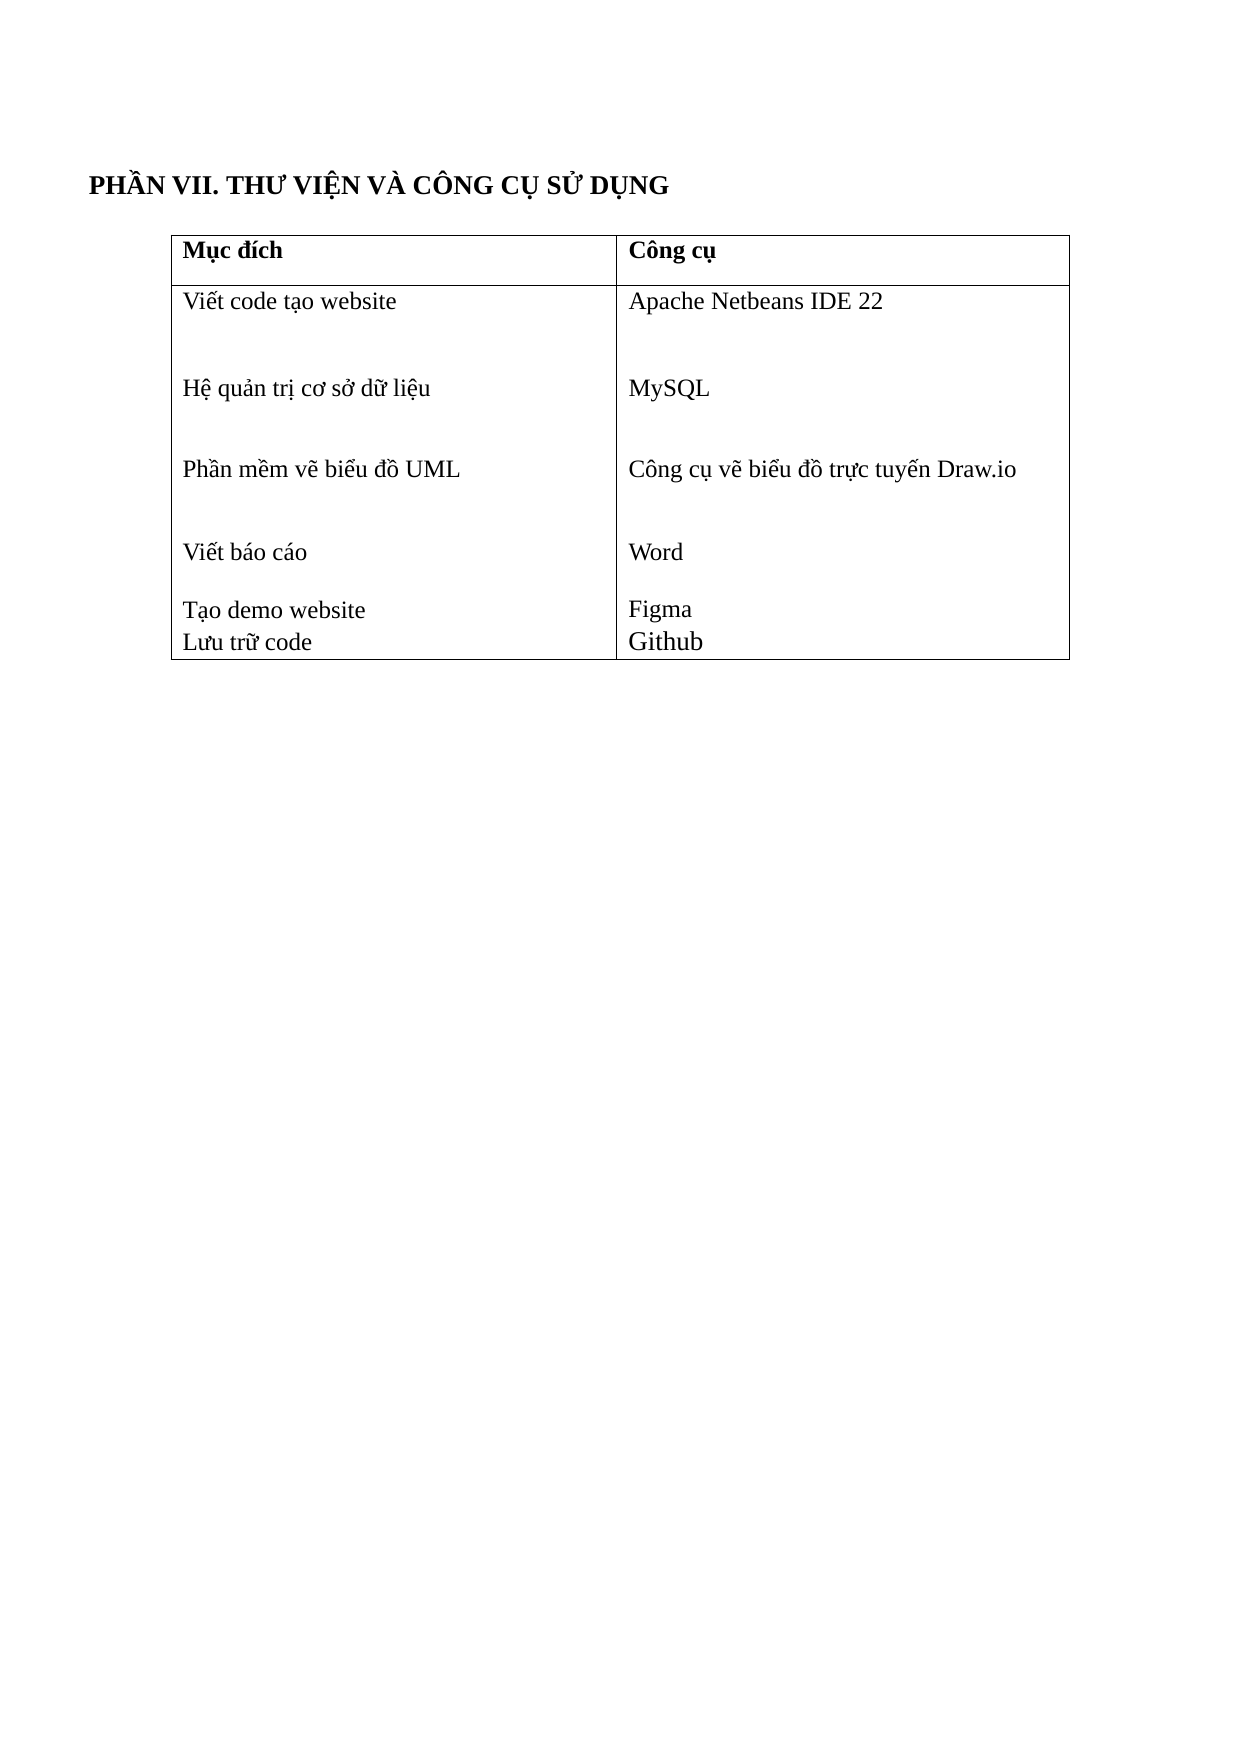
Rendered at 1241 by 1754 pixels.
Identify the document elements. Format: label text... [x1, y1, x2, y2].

table_cell Apache Netbeans IDE 22 [617, 286, 1069, 348]
table_header Mục đích [172, 236, 616, 285]
table_cell Figma Github [617, 595, 1069, 659]
table_cell Công cụ vẽ biểu đồ trực tuyến Draw.io [617, 428, 1069, 510]
table_header Công cụ [617, 236, 1069, 285]
table_cell Phần mềm vẽ biểu đồ UML [172, 428, 616, 510]
table_cell Viết code tạo website [172, 286, 616, 348]
table_cell Word [617, 510, 1069, 594]
subtitle THƯ VIỆN VÀ CÔNG CỤ SỬ DỤNG [89, 169, 1122, 200]
table_cell Tạo demo website Lưu trữ code [172, 595, 616, 659]
table_cell MySQL [617, 348, 1069, 428]
table_cell Hệ quản trị cơ sở dữ liệu [172, 348, 616, 428]
table_cell Viết báo cáo [172, 510, 616, 594]
